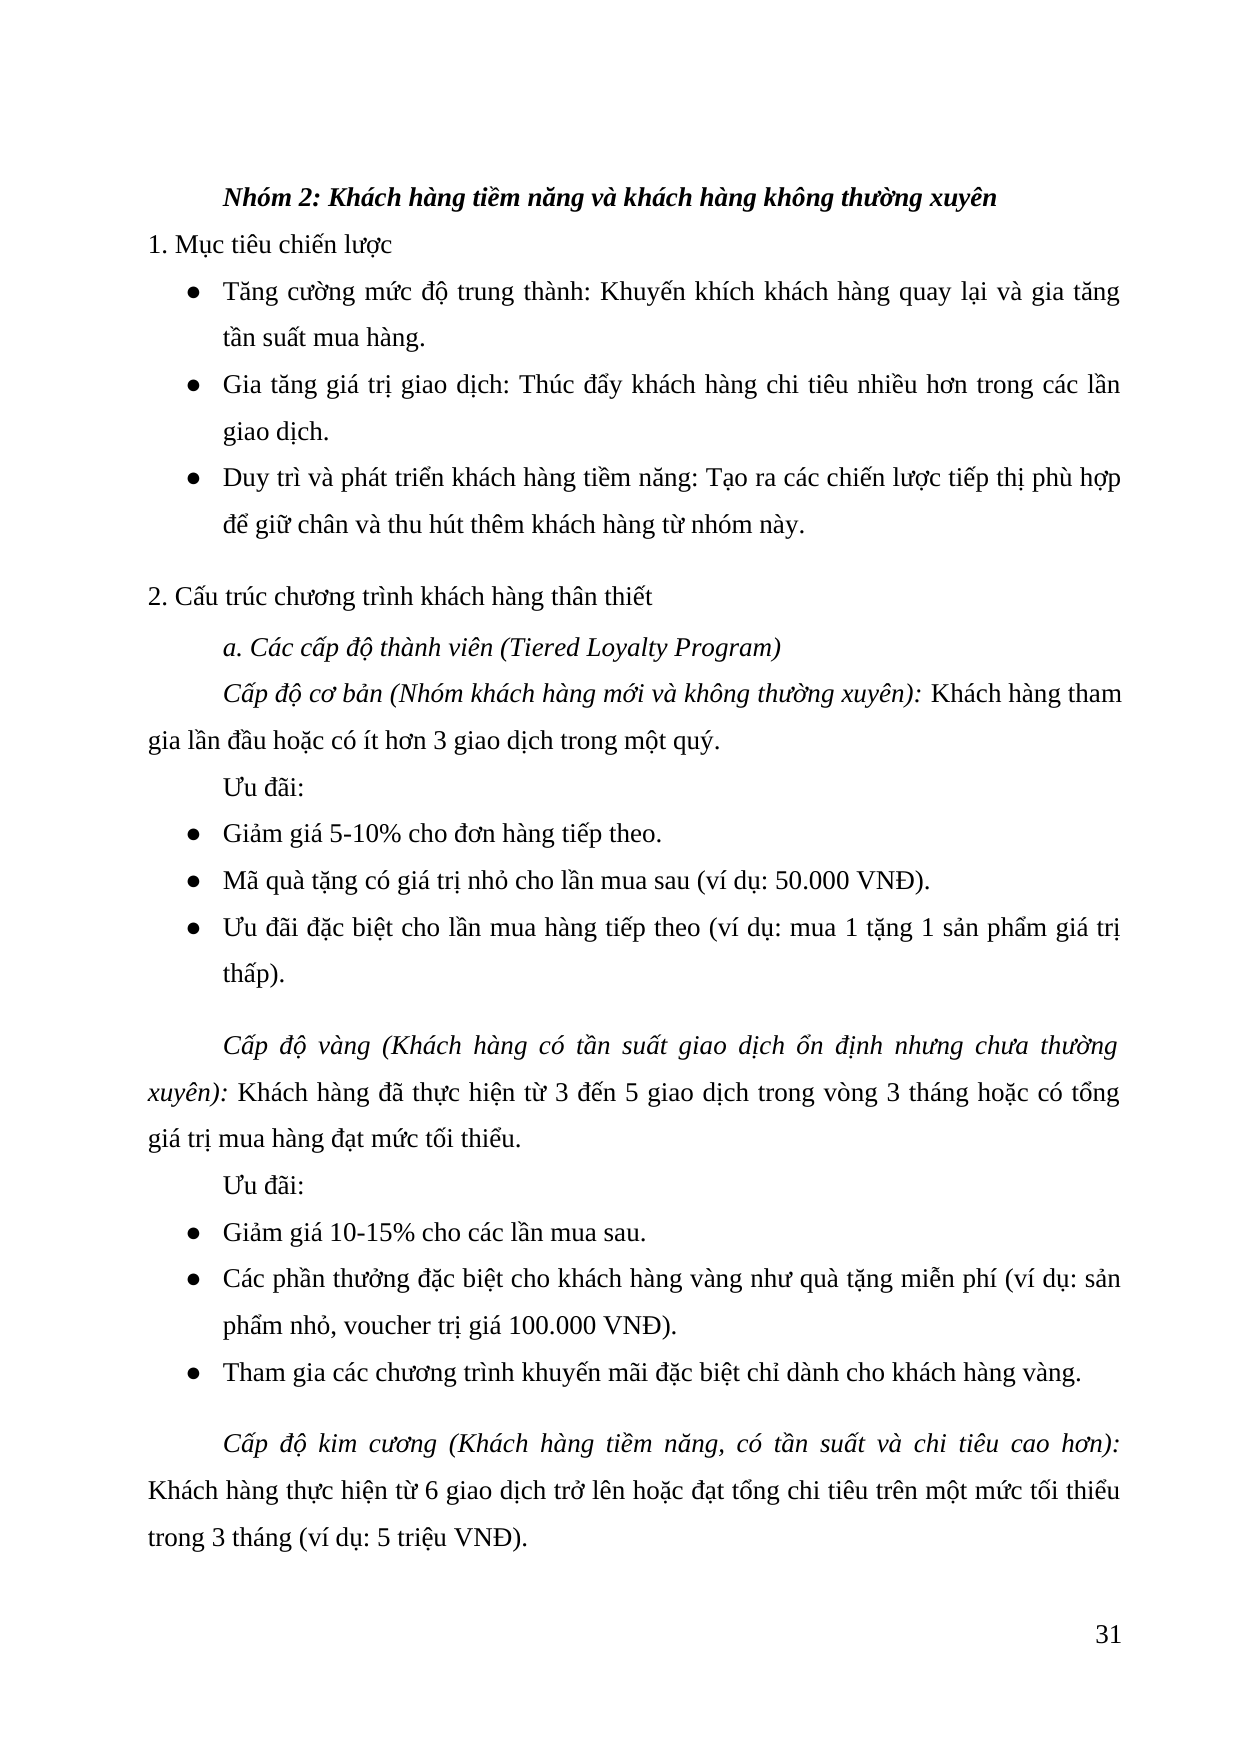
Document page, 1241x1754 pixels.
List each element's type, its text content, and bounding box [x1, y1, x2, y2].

list Giảm giá 10-15% cho các lần mua sau. [185, 1216, 1122, 1247]
text Cấp độ cơ bản (Nhóm khách hàng mới và không thường xuyên): Khách hàng tham gia lần đầu hoặc có ít hơn 3 giao dịch trong một quý. [148, 677, 1122, 755]
text Cấp độ kim cương (Khách hàng tiềm năng, có tần suất và chi tiêu cao hơn): Khách hàng thực hiện từ 6 giao dịch trở lên hoặc đạt tổng chi tiêu trên một mức tối thiểu trong 3 tháng (ví dụ: 5 triệu VNĐ). [148, 1427, 1122, 1552]
list Các phần thưởng đặc biệt cho khách hàng vàng như quà tặng miễn phí (ví dụ: sản phẩm nhỏ, voucher trị giá 100.000 VNĐ). [185, 1262, 1122, 1340]
text Ưu đãi: [148, 1169, 1122, 1200]
list Giảm giá 5-10% cho đơn hàng tiếp theo. [185, 817, 1122, 848]
list Tăng cường mức độ trung thành: Khuyến khích khách hàng quay lại và gia tăng tần suất mua hàng. [185, 275, 1122, 353]
text Ưu đãi: [148, 771, 1122, 802]
text Cấp độ vàng (Khách hàng có tần suất giao dịch ổn định nhưng chưa thường xuyên): Khách hàng đã thực hiện từ 3 đến 5 giao dịch trong vòng 3 tháng hoặc có tổng giá trị mua hàng đạt mức tối thiểu. [148, 1029, 1122, 1153]
text Nhóm 2: Khách hàng tiềm năng và khách hàng không thường xuyên [148, 182, 1122, 213]
list Gia tăng giá trị giao dịch: Thúc đẩy khách hàng chi tiêu nhiều hơn trong các lần giao dịch. [185, 368, 1122, 446]
list Ưu đãi đặc biệt cho lần mua hàng tiếp theo (ví dụ: mua 1 tặng 1 sản phẩm giá trị thấp). [185, 911, 1122, 988]
list Mã quà tặng có giá trị nhỏ cho lần mua sau (ví dụ: 50.000 VNĐ). [185, 864, 1122, 895]
text 2. Cấu trúc chương trình khách hàng thân thiết [148, 580, 1122, 611]
text 1. Mục tiêu chiến lược [148, 228, 1122, 259]
text a. Các cấp độ thành viên (Tiered Loyalty Program) [148, 631, 1122, 662]
list Tham gia các chương trình khuyến mãi đặc biệt chỉ dành cho khách hàng vàng. [185, 1356, 1122, 1387]
list Duy trì và phát triển khách hàng tiềm năng: Tạo ra các chiến lược tiếp thị phù hợp để giữ chân và thu hút thêm khách hàng từ nhóm này. [185, 462, 1122, 539]
